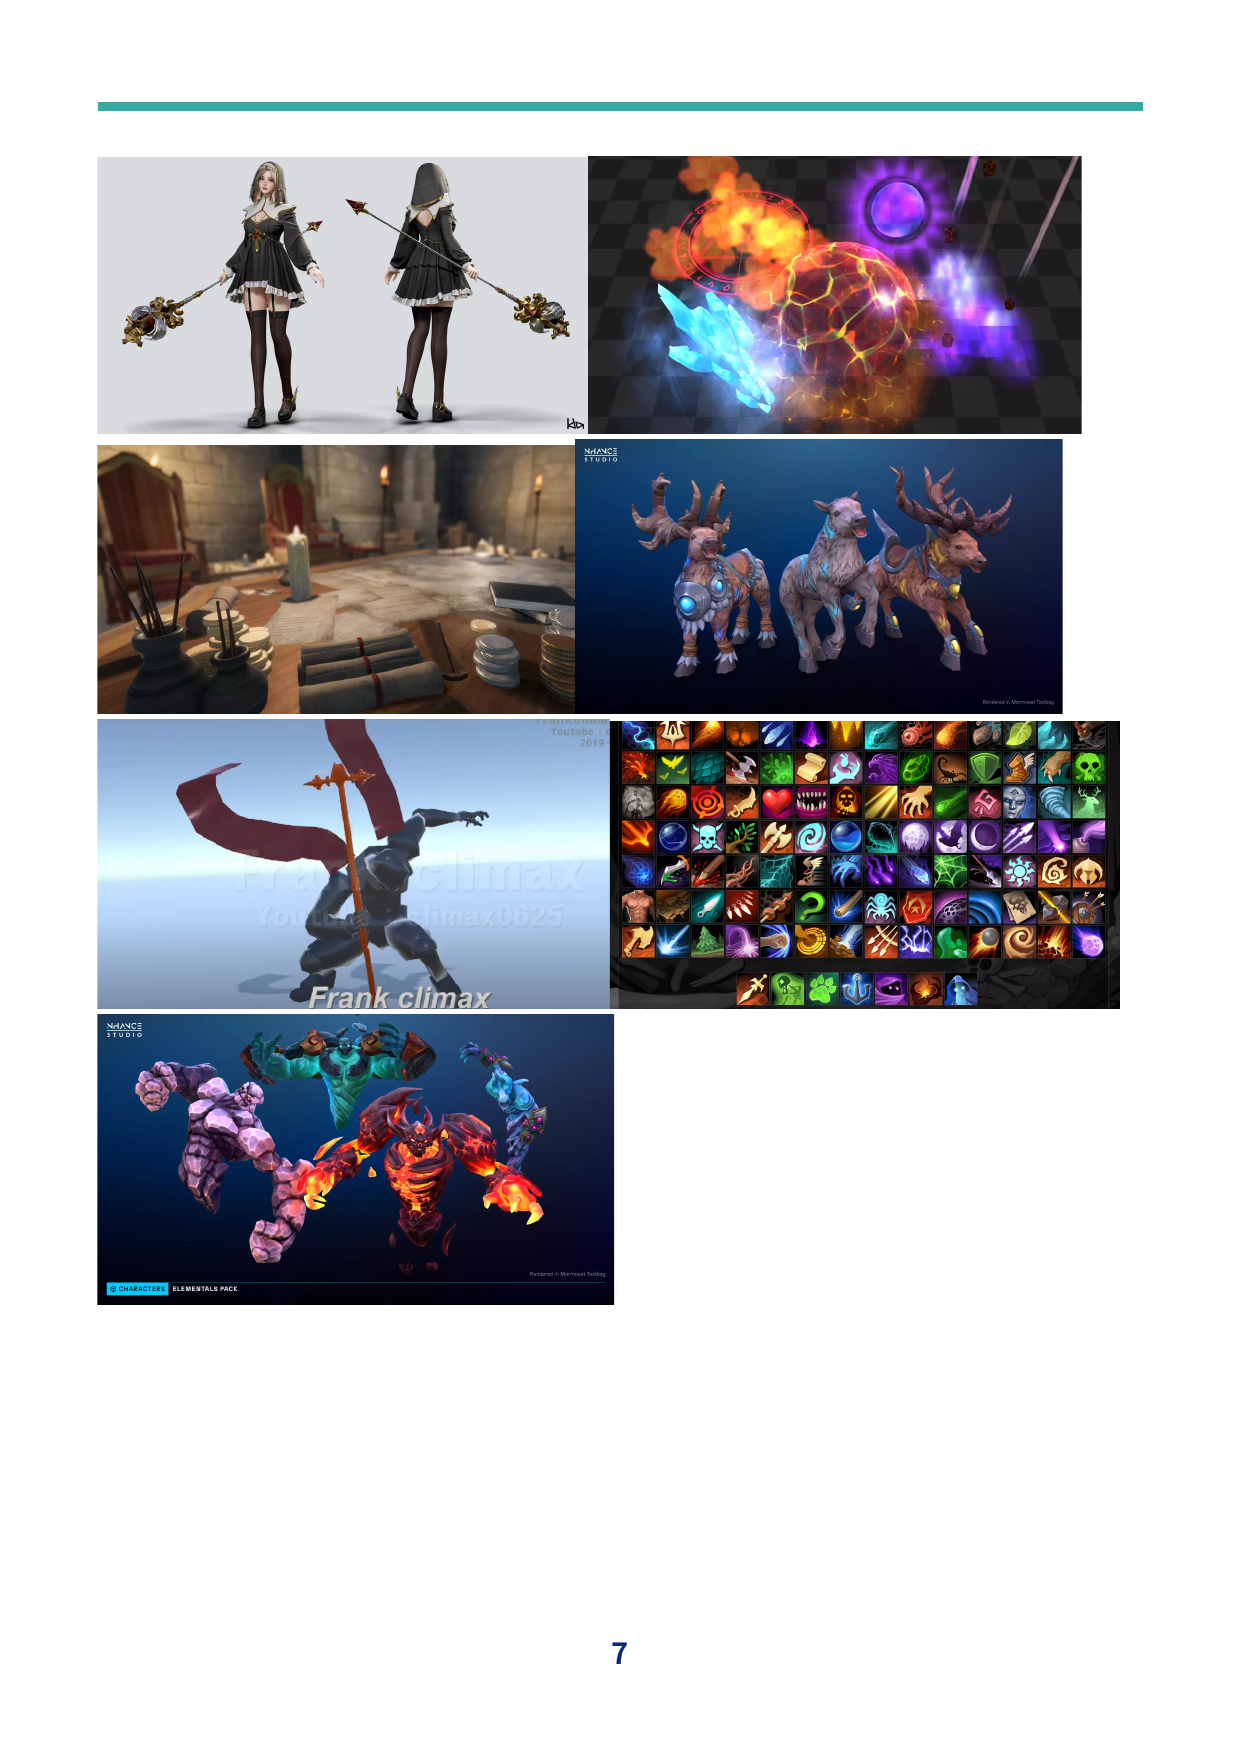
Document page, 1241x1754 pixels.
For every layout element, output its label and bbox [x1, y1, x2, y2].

picture [97, 439, 1063, 714]
picture [97, 1014, 615, 1305]
picture [97, 156, 1082, 434]
picture [97, 719, 1120, 1009]
